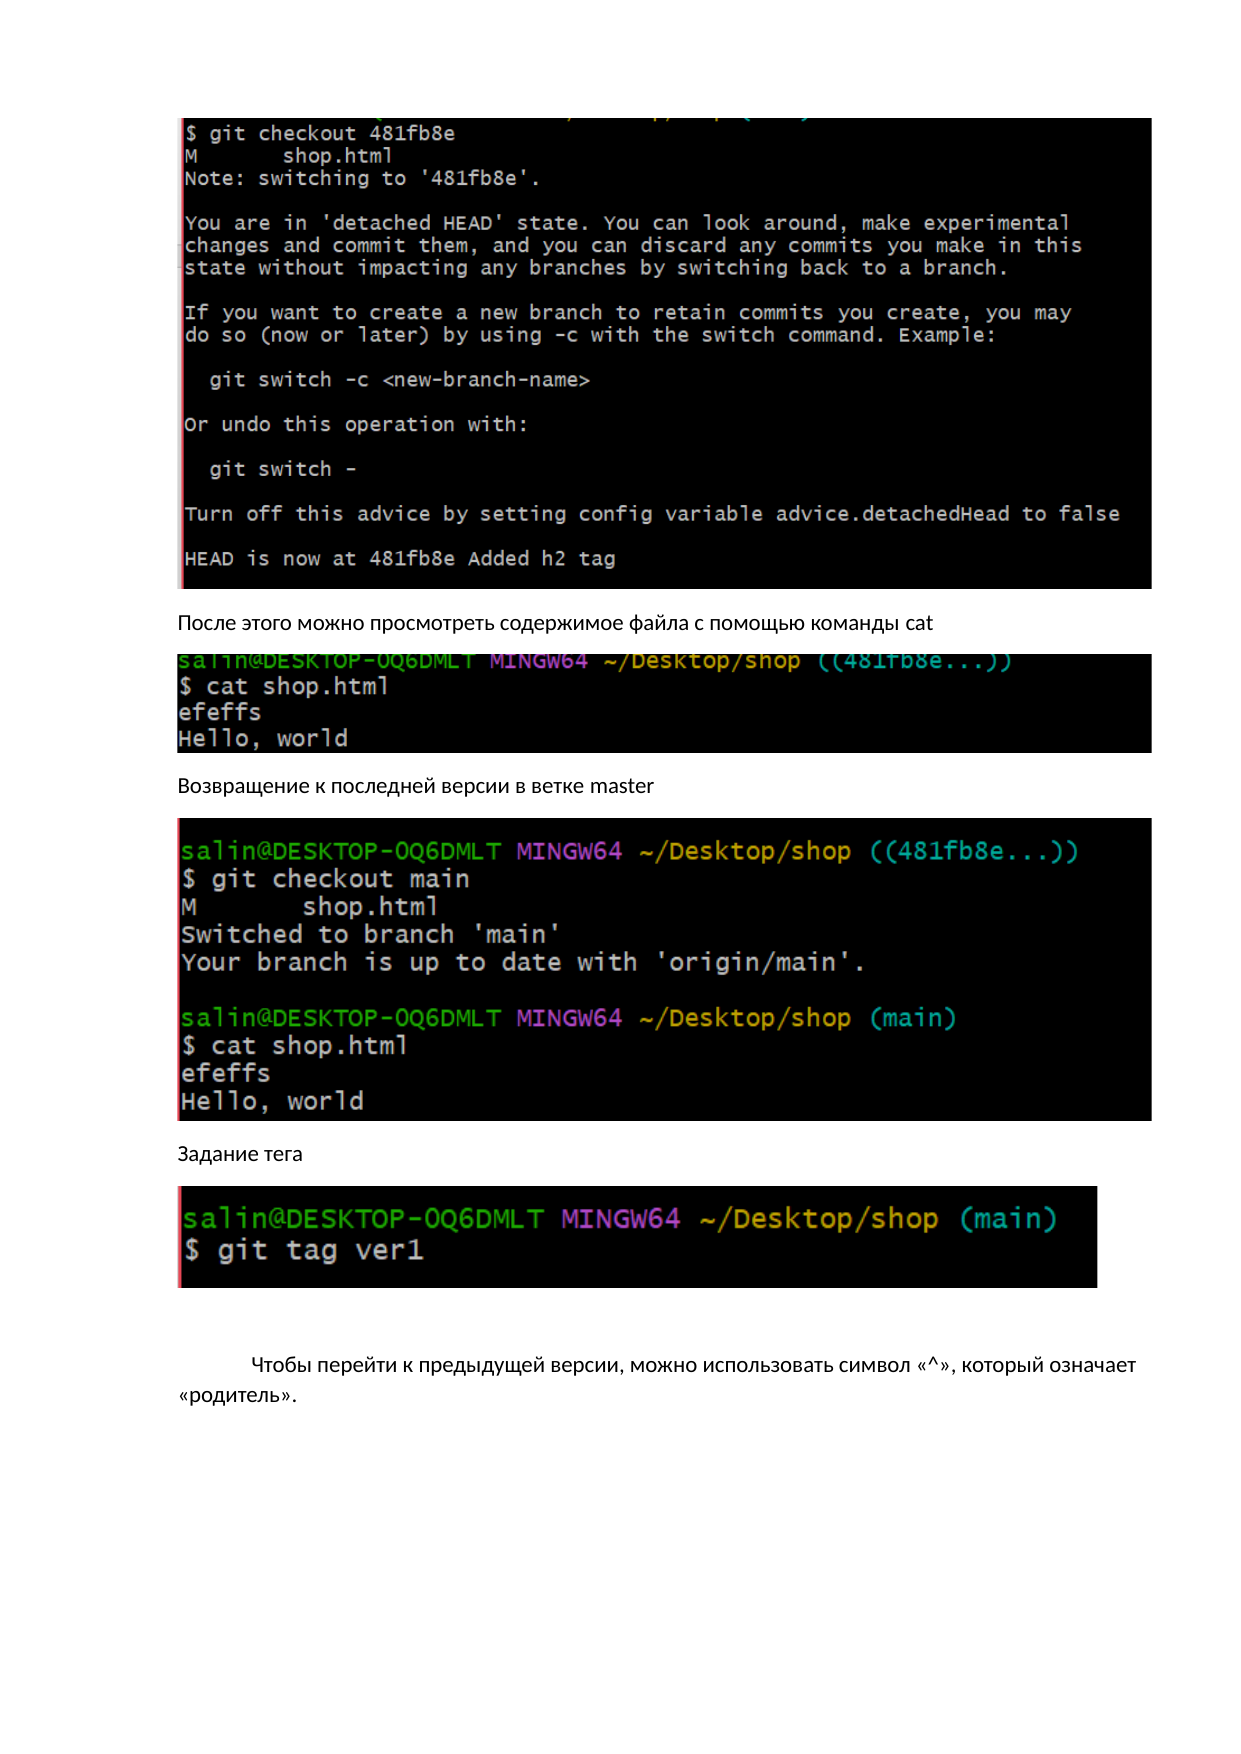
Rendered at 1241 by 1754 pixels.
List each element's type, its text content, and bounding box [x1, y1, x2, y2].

picture [177, 118, 1152, 589]
text После этого можно просмотреть содержимое файла с помощью команды cat [177, 608, 1152, 636]
text Задание тега [177, 1139, 1152, 1167]
picture [177, 1186, 1098, 1288]
picture [177, 818, 1152, 1121]
text Чтобы перейти к предыдущей версии, можно использовать символ «^», который означает «родитель». [177, 1350, 1152, 1408]
picture [177, 654, 1152, 753]
text Возвращение к последней версии в ветке master [177, 771, 1152, 799]
